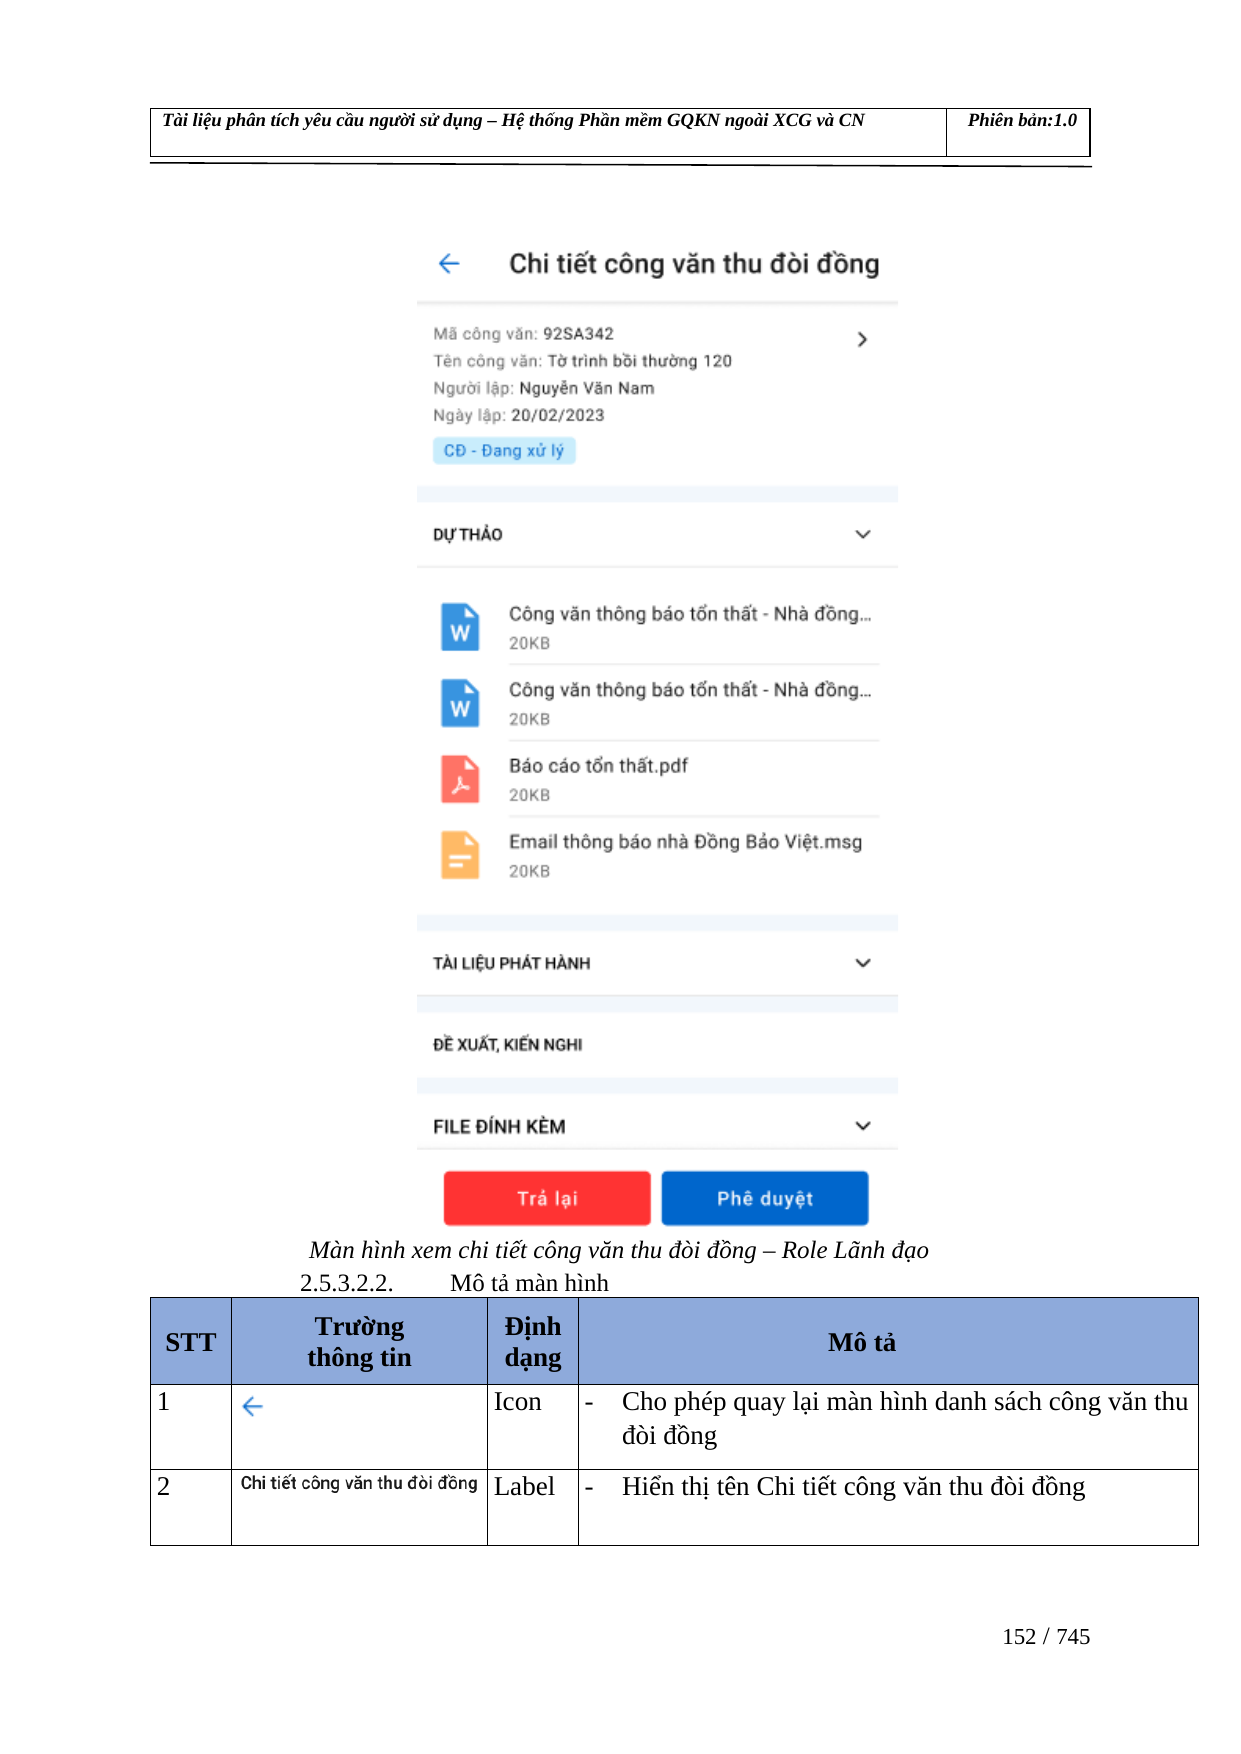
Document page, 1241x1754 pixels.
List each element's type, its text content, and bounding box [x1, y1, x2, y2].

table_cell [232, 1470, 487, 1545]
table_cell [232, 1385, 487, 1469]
picture [237, 1385, 284, 1426]
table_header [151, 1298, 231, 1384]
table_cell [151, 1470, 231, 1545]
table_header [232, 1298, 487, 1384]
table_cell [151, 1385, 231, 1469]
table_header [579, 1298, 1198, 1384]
text Màn hình xem chi tiết công văn thu đòi đồng – Role Lãnh đạo [150, 1236, 1090, 1264]
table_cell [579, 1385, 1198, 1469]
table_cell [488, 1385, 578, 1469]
picture [237, 1470, 482, 1496]
picture [417, 185, 899, 1236]
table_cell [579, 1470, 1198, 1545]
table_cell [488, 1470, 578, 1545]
subtitle Mô tả màn hình [300, 1268, 1090, 1297]
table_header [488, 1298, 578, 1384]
